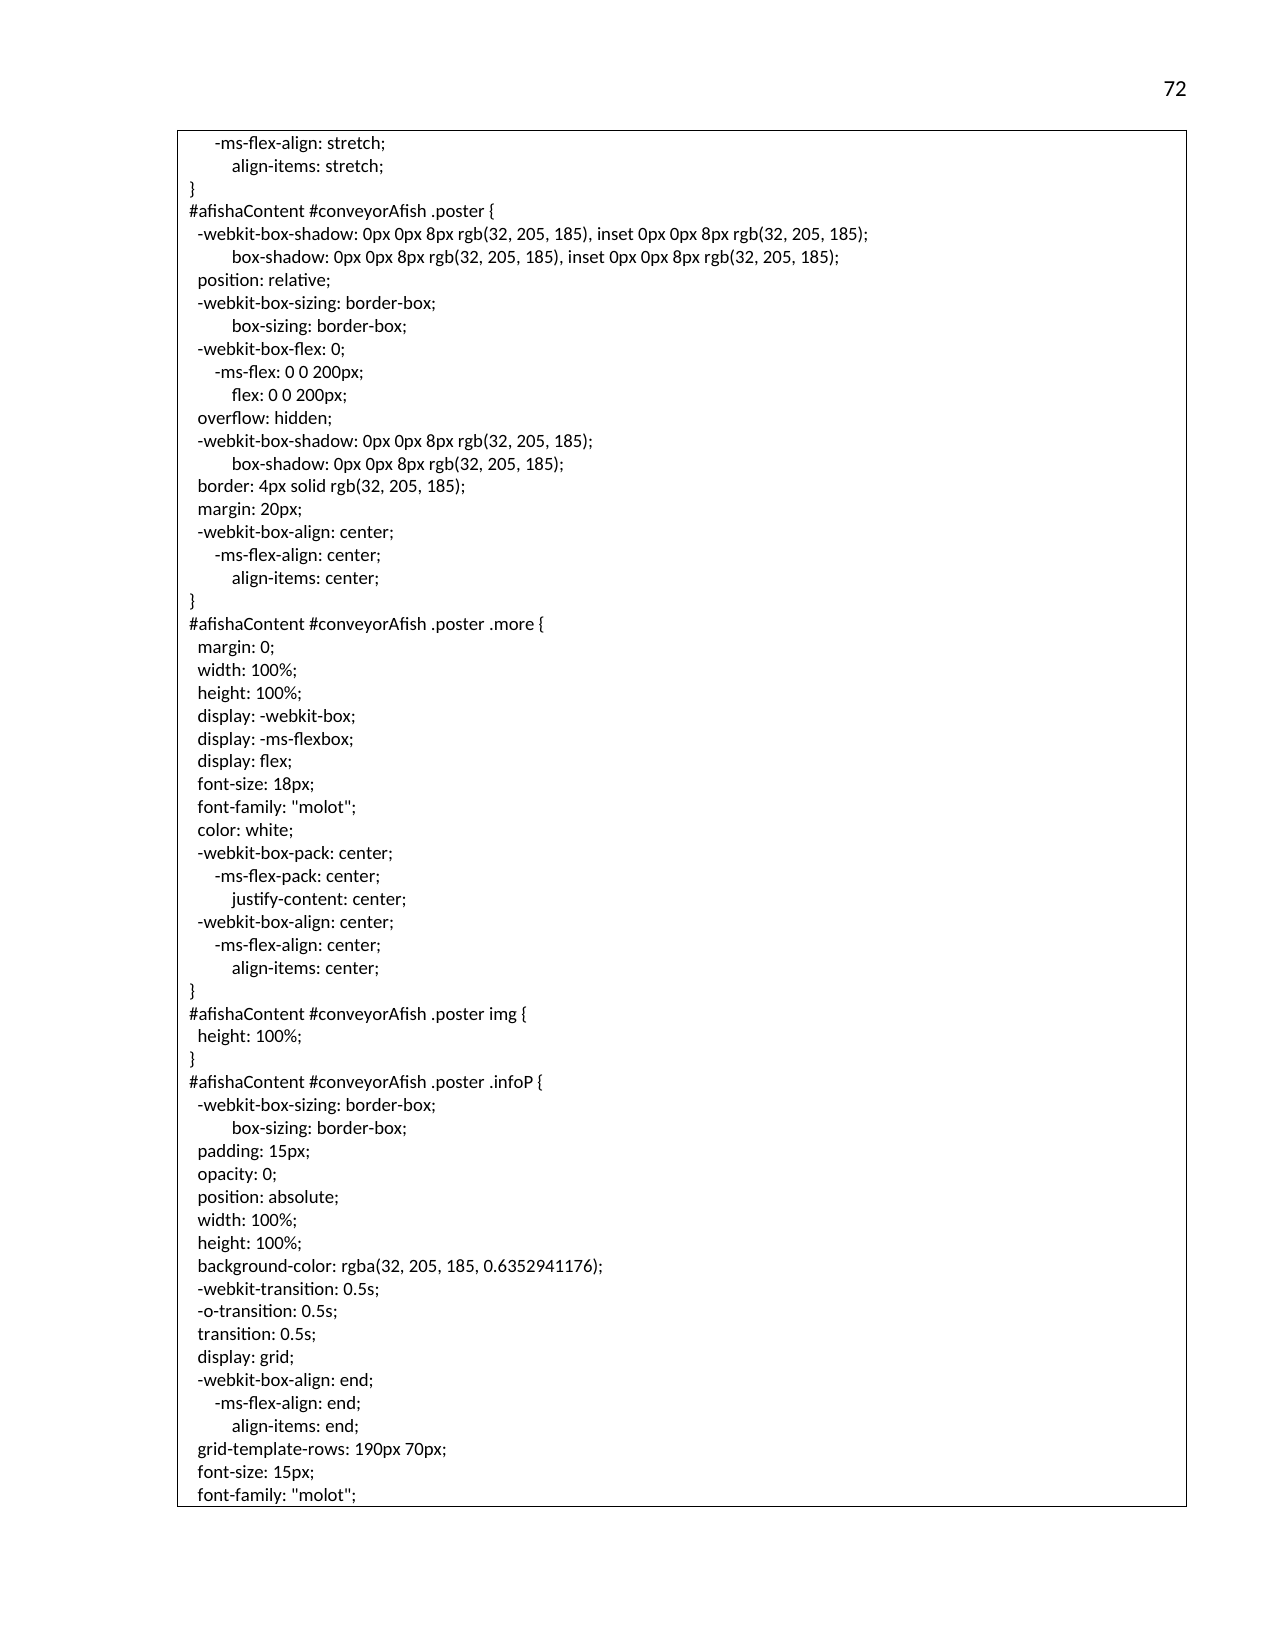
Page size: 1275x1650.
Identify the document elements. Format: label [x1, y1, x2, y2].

table_header [178, 131, 1186, 1506]
